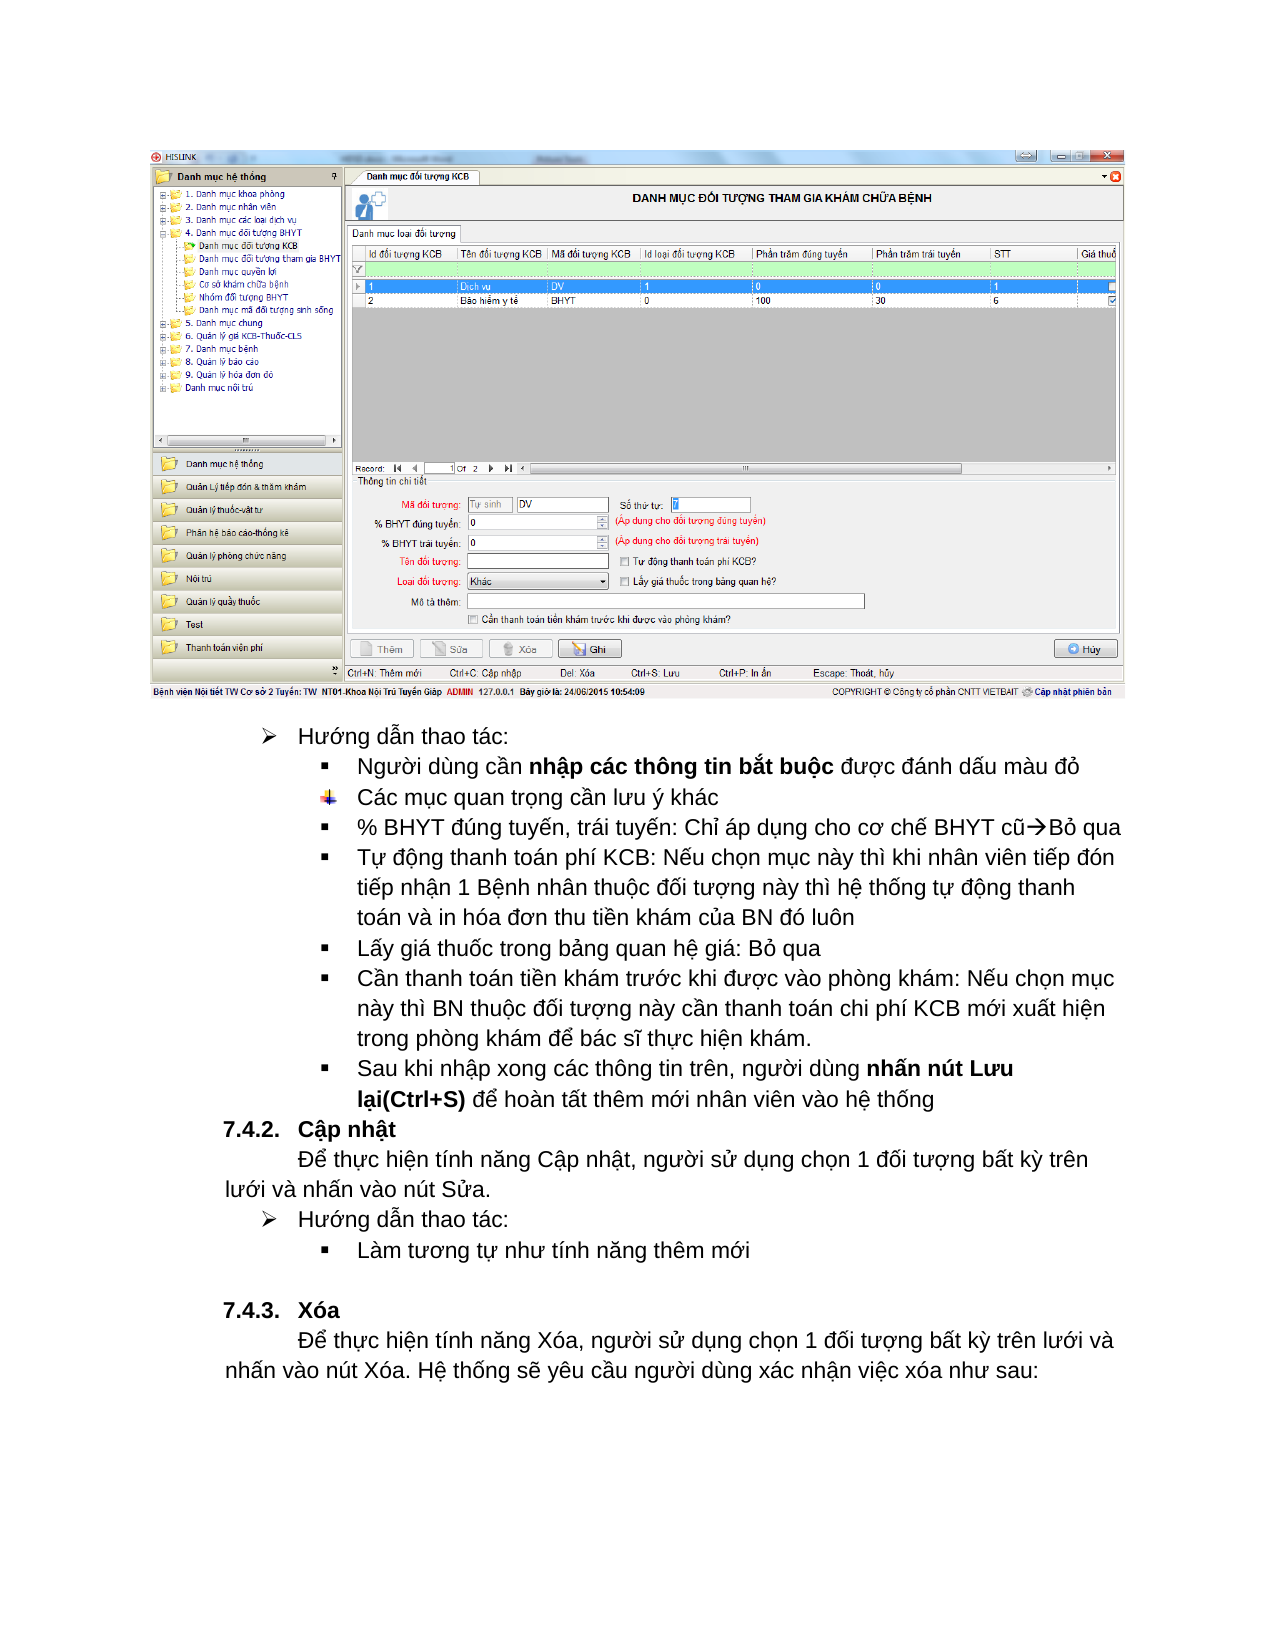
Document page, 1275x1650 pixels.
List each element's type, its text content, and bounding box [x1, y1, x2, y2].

picture [320, 788, 337, 805]
list Người dùng cần nhập các thông tin bắt buộc được đánh dấu màu đỏ [319, 753, 1125, 780]
list Lấy giá thuốc trong bảng quan hệ giá: Bỏ qua [319, 934, 1125, 961]
list Sau khi nhập xong các thông tin trên, người dùng nhấn nút Lưu lại(Ctrl+S) để hoàn tất thêm mới nhân viên vào hệ thống [319, 1055, 1125, 1112]
list Làm tương tự như tính năng thêm mới [319, 1237, 1125, 1263]
list Tự động thanh toán phí KCB: Nếu chọn mục này thì khi nhân viên tiếp đón tiếp nhận 1 Bệnh nhân thuộc đối tượng này thì hệ thống tự động thanh toán và in hóa đơn thu tiền khám của BN đó luôn [319, 844, 1125, 931]
list Hướng dẫn thao tác: [260, 723, 1125, 749]
picture [150, 150, 1125, 699]
list Cần thanh toán tiền khám trước khi được vào phòng khám: Nếu chọn mục này thì BN thuộc đối tượng này cần thanh toán chi phí KCB mới xuất hiện trong phòng khám để bác sĩ thực hiện khám. [319, 965, 1125, 1052]
list % BHYT đúng tuyến, trái tuyến: Chỉ áp dụng cho cơ chế BHYT cũBỏ qua [319, 814, 1125, 840]
list Để thực hiện tính năng Xóa, người sử dụng chọn 1 đối tượng bất kỳ trên lưới và nhấn vào nút Xóa. Hệ thống sẽ yêu cầu người dùng xác nhận việc xóa như sau: [225, 1327, 1125, 1384]
list Các mục quan trọng cần lưu ý khác [319, 783, 1125, 810]
list Xóa [223, 1297, 1125, 1323]
list Cập nhật [223, 1116, 1125, 1142]
list Để thực hiện tính năng Cập nhật, người sử dụng chọn 1 đối tượng bất kỳ trên lưới và nhấn vào nút Sửa. [225, 1146, 1125, 1203]
list Hướng dẫn thao tác: [260, 1206, 1125, 1233]
